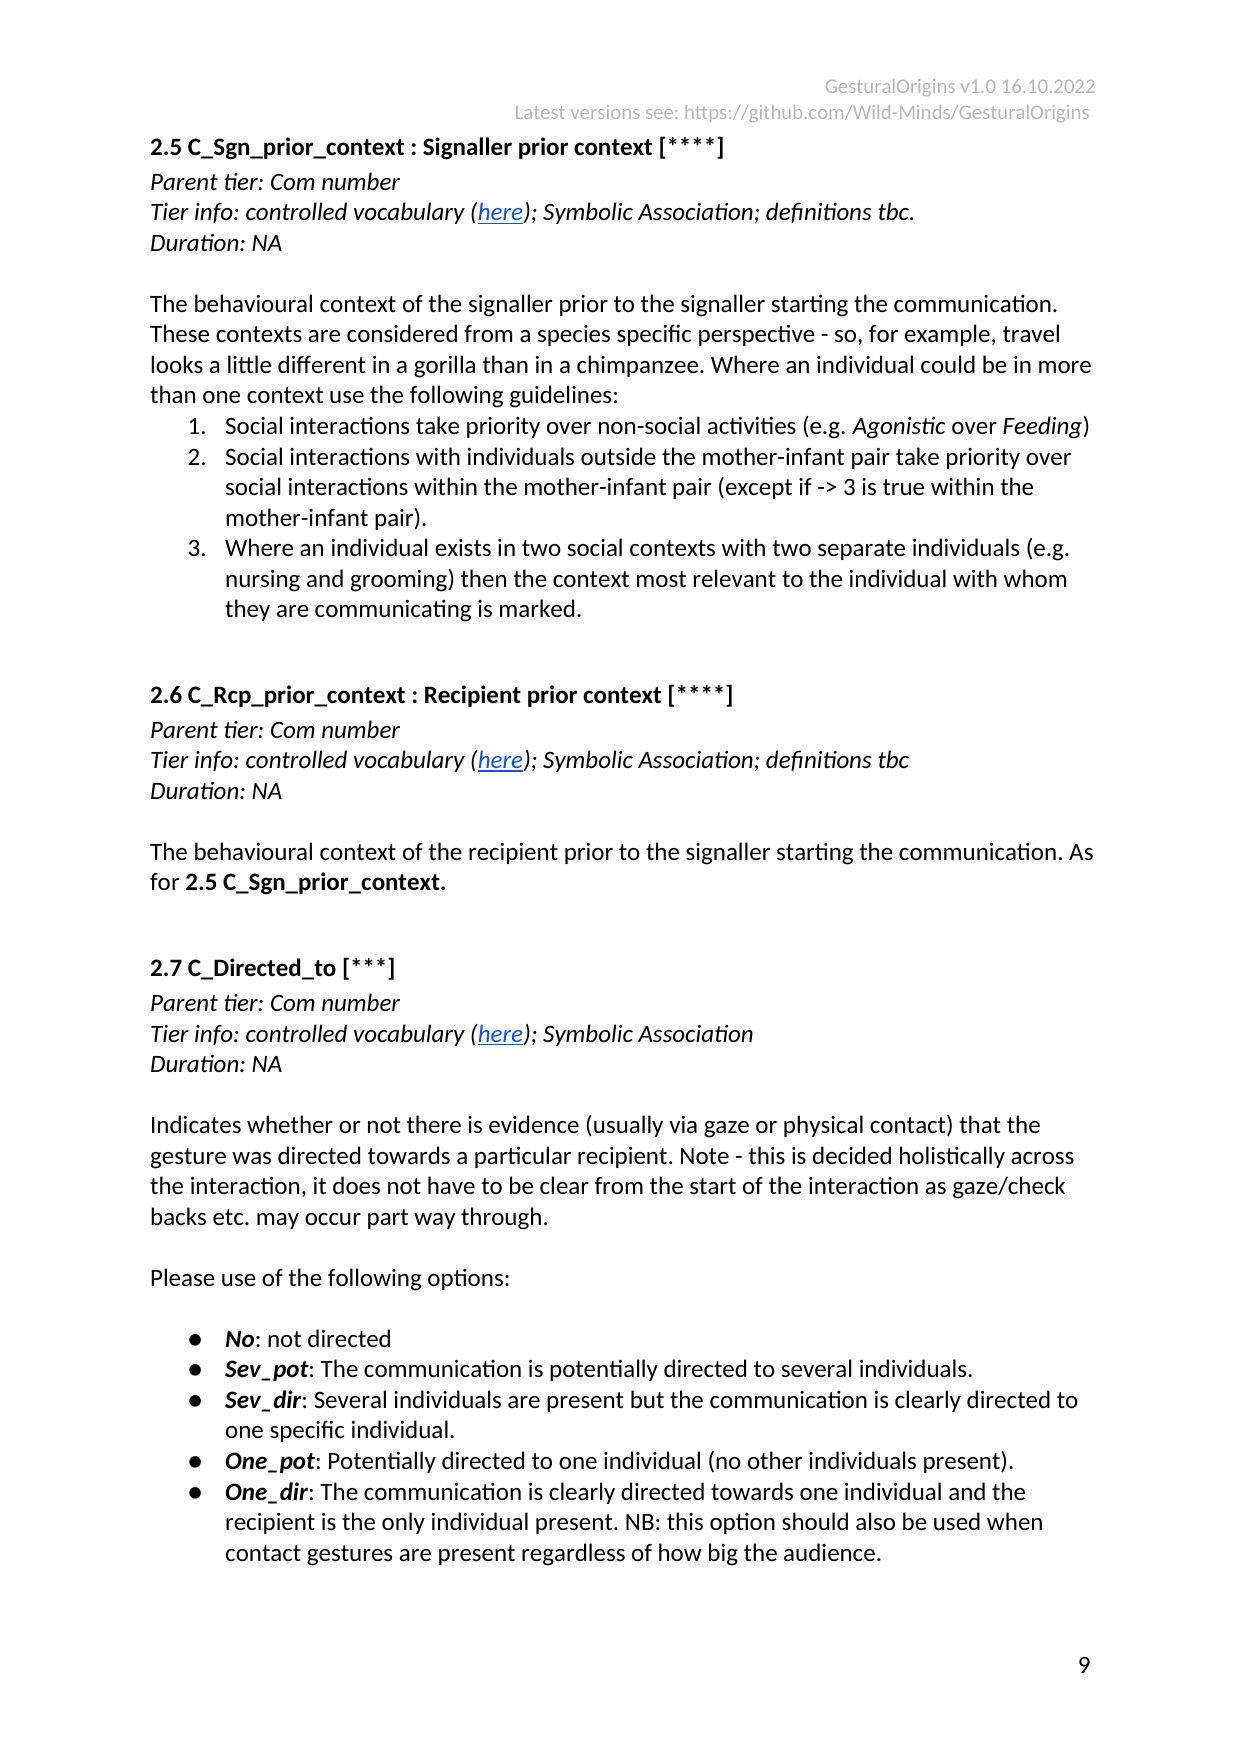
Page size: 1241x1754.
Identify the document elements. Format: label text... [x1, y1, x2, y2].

text Indicates whether or not there is evidence (usually via gaze or physical contact) that the gesture was directed towards a particular recipient. Note - this is decided holistically across the interaction, it does not have to be clear from the start of the interaction as gaze/check backs etc. may occur part way through. [150, 1109, 1096, 1231]
text Duration: NA [150, 227, 1096, 257]
list Sev_pot: The communication is potentially directed to several individuals. [187, 1353, 1096, 1384]
text Please use of the following options: [150, 1262, 1096, 1323]
subtitle 2.6 C_Rcp_prior_context : Recipient prior context [****] [150, 679, 1096, 710]
list One_pot: Potentially directed to one individual (no other individuals present). [187, 1445, 1096, 1476]
list Social interactions take priority over non-social activities (e.g. Agonistic over Feeding) [187, 410, 1096, 441]
list Sev_dir: Several individuals are present but the communication is clearly directed to one specific individual. [187, 1384, 1096, 1445]
list Social interactions with individuals outside the mother-infant pair take priority over social interactions within the mother-infant pair (except if -> 3 is true within the mother-infant pair). [187, 441, 1096, 532]
text Tier info: controlled vocabulary (here); Symbolic Association; definitions tbc [150, 744, 1096, 775]
text The behavioural context of the signaller prior to the signaller starting the communication. These contexts are considered from a species specific perspective - so, for example, travel looks a little different in a gorilla than in a chimpanzee. Where an individual could be in more than one context use the following guidelines: [150, 288, 1096, 410]
list One_dir: The communication is clearly directed towards one individual and the recipient is the only individual present. NB: this option should also be used when contact gestures are present regardless of how big the audience. [187, 1476, 1096, 1598]
subtitle 2.7 C_Directed_to [***] [150, 953, 1096, 983]
list No: not directed [187, 1323, 1096, 1353]
text Parent tier: Com number [150, 987, 1096, 1018]
text Duration: NA [150, 775, 1096, 806]
text Tier info: controlled vocabulary (here); Symbolic Association [150, 1018, 1096, 1048]
text Parent tier: Com number [150, 166, 1096, 196]
text Duration: NA [150, 1048, 1096, 1079]
subtitle 2.5 C_Sgn_prior_context : Signaller prior context [****] [150, 131, 1096, 162]
text Parent tier: Com number [150, 714, 1096, 744]
text The behavioural context of the recipient prior to the signaller starting the communication. As for 2.5 C_Sgn_prior_context. [150, 836, 1096, 897]
text Tier info: controlled vocabulary (here); Symbolic Association; definitions tbc. [150, 196, 1096, 227]
list Where an individual exists in two social contexts with two separate individuals (e.g. nursing and grooming) then the context most relevant to the individual with whom they are communicating is marked. [187, 532, 1096, 624]
